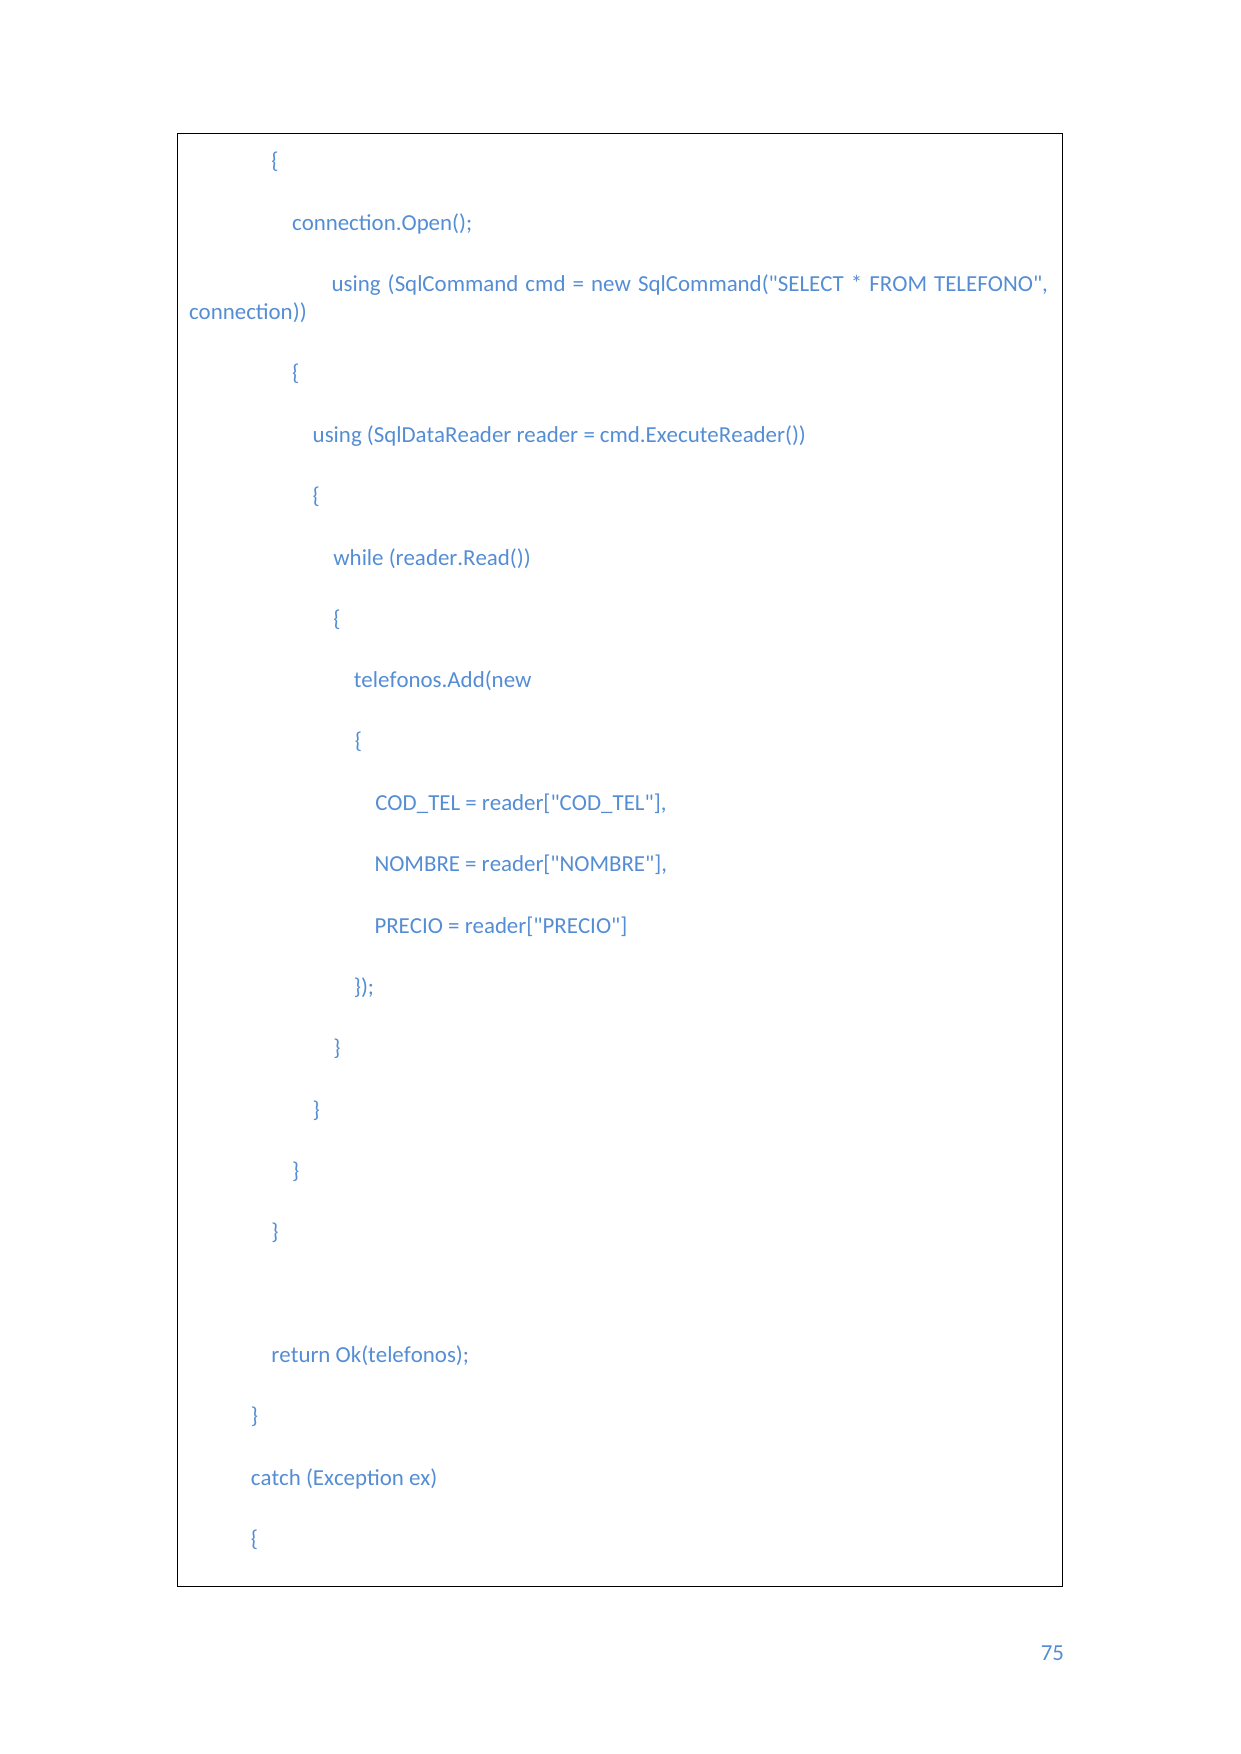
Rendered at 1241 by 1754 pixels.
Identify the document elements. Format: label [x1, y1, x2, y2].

table_header [178, 134, 1062, 1586]
